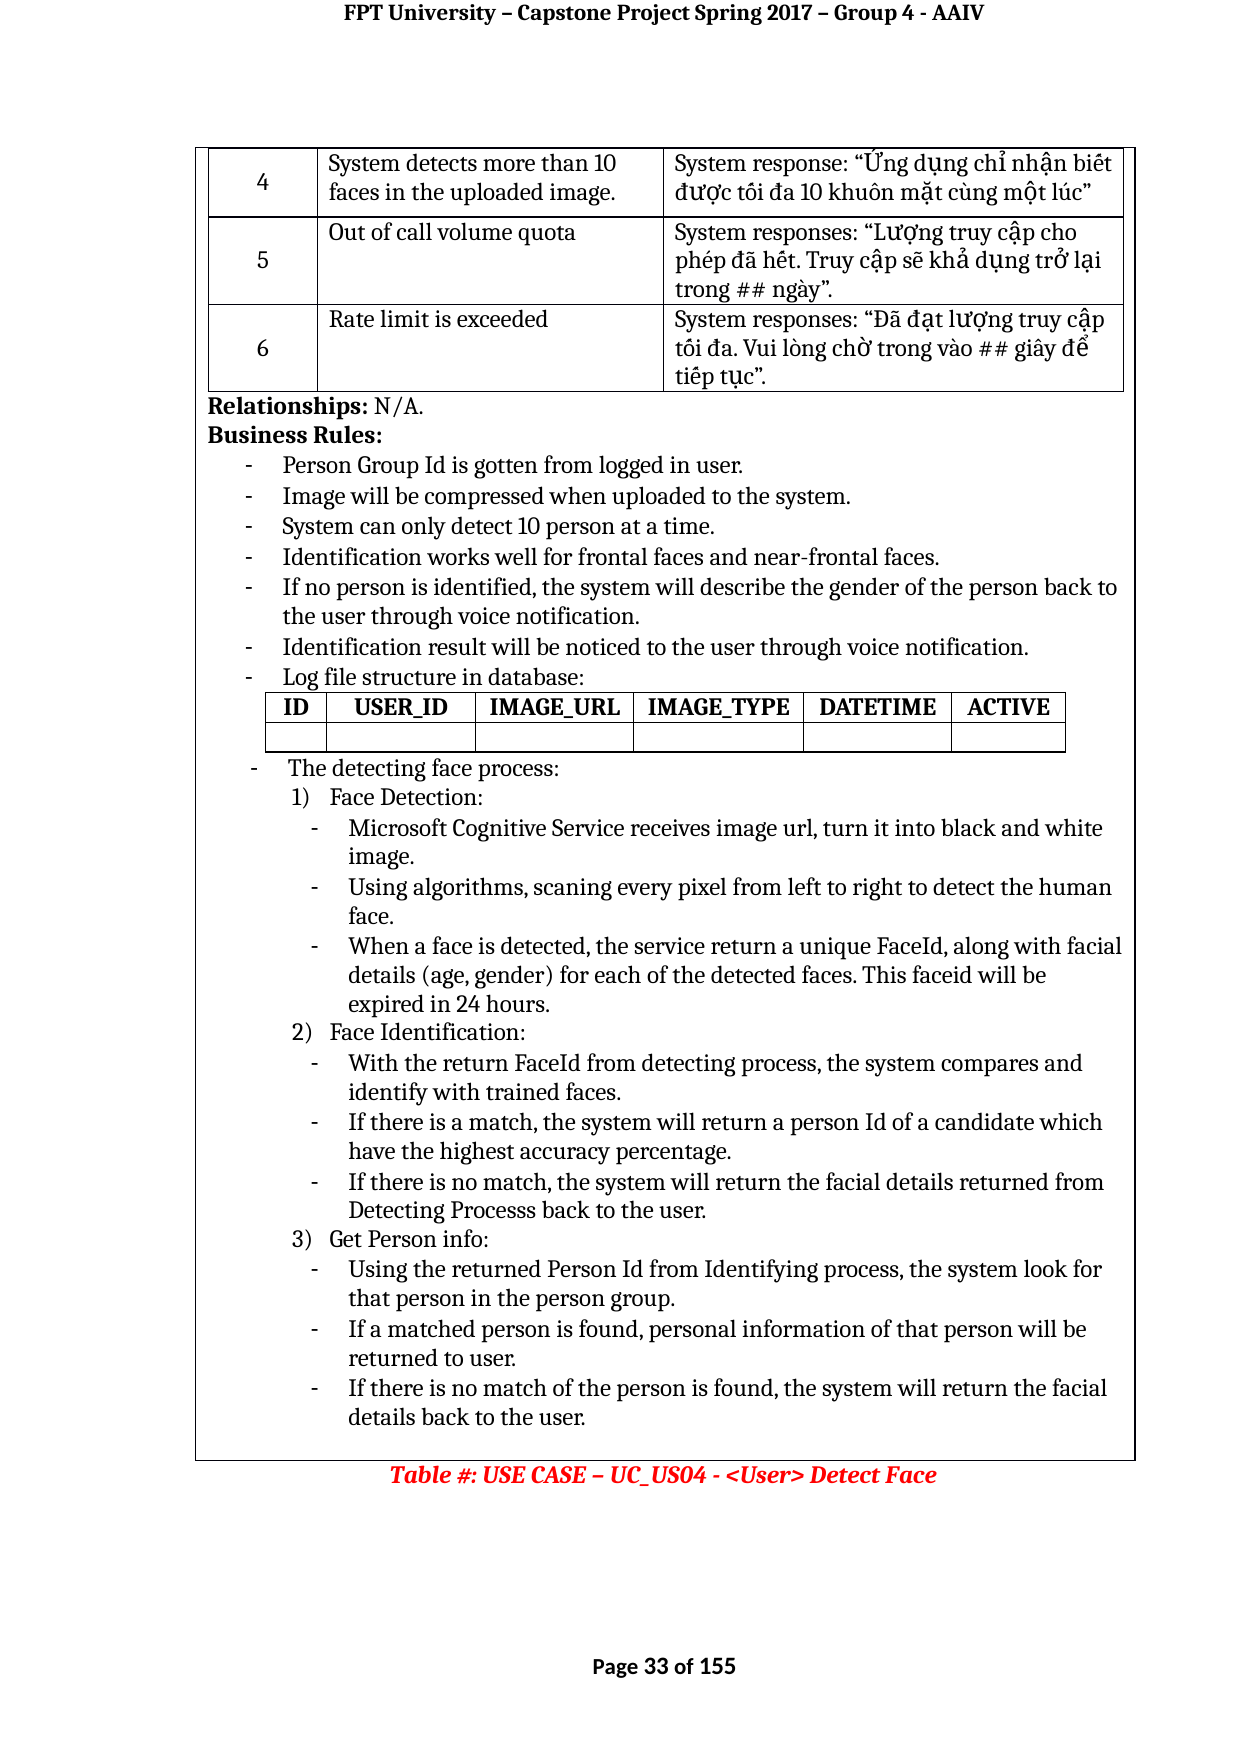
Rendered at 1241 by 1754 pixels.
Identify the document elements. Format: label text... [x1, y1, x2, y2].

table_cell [196, 148, 1134, 1460]
text Table #: USE CASE – UC_US04 - <User> Detect Face [207, 1461, 1122, 1490]
